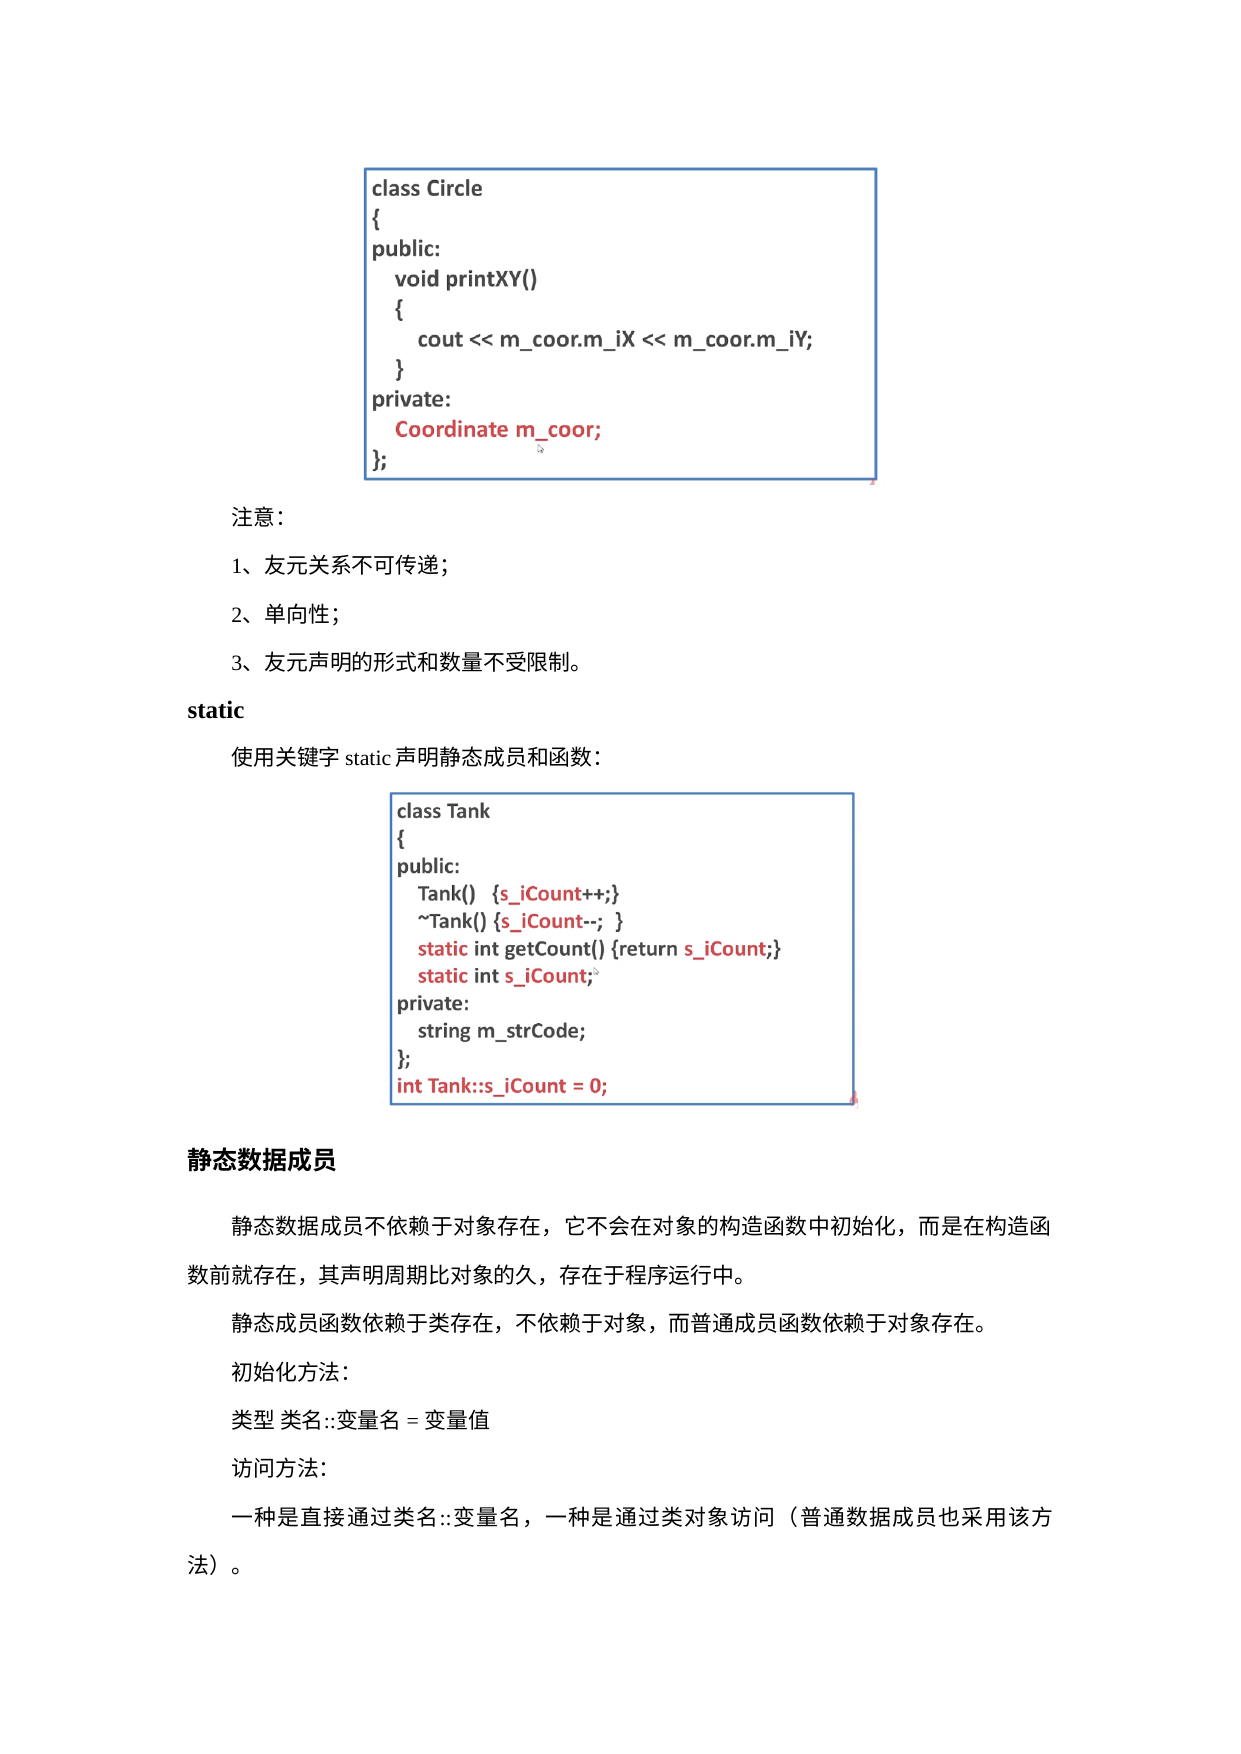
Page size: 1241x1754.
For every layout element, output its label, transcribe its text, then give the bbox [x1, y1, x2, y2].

picture [382, 788, 859, 1110]
text 初始化方法： [187, 1354, 1053, 1387]
text 访问方法： [187, 1451, 1053, 1483]
text 1、友元关系不可传递； [187, 548, 1053, 580]
picture [357, 162, 884, 485]
text 3、友元声明的形式和数量不受限制。 [187, 644, 1053, 677]
text 注意： [187, 499, 1053, 532]
text 静态成员函数依赖于类存在，不依赖于对象，而普通成员函数依赖于对象存在。 [187, 1306, 1053, 1338]
subtitle 静态数据成员 [187, 1126, 1053, 1191]
text 2、单向性； [187, 596, 1053, 629]
text 一种是直接通过类名::变量名，一种是通过类对象访问（普通数据成员也采用该方法）。 [187, 1499, 1053, 1581]
text 使用关键字static声明静态成员和函数： [187, 740, 1053, 772]
text 静态数据成员不依赖于对象存在，它不会在对象的构造函数中初始化，而是在构造函数前就存在，其声明周期比对象的久，存在于程序运行中。 [187, 1209, 1053, 1290]
text 类型 类名::变量名 = 变量值 [187, 1403, 1053, 1435]
subtitle static [187, 693, 1053, 725]
